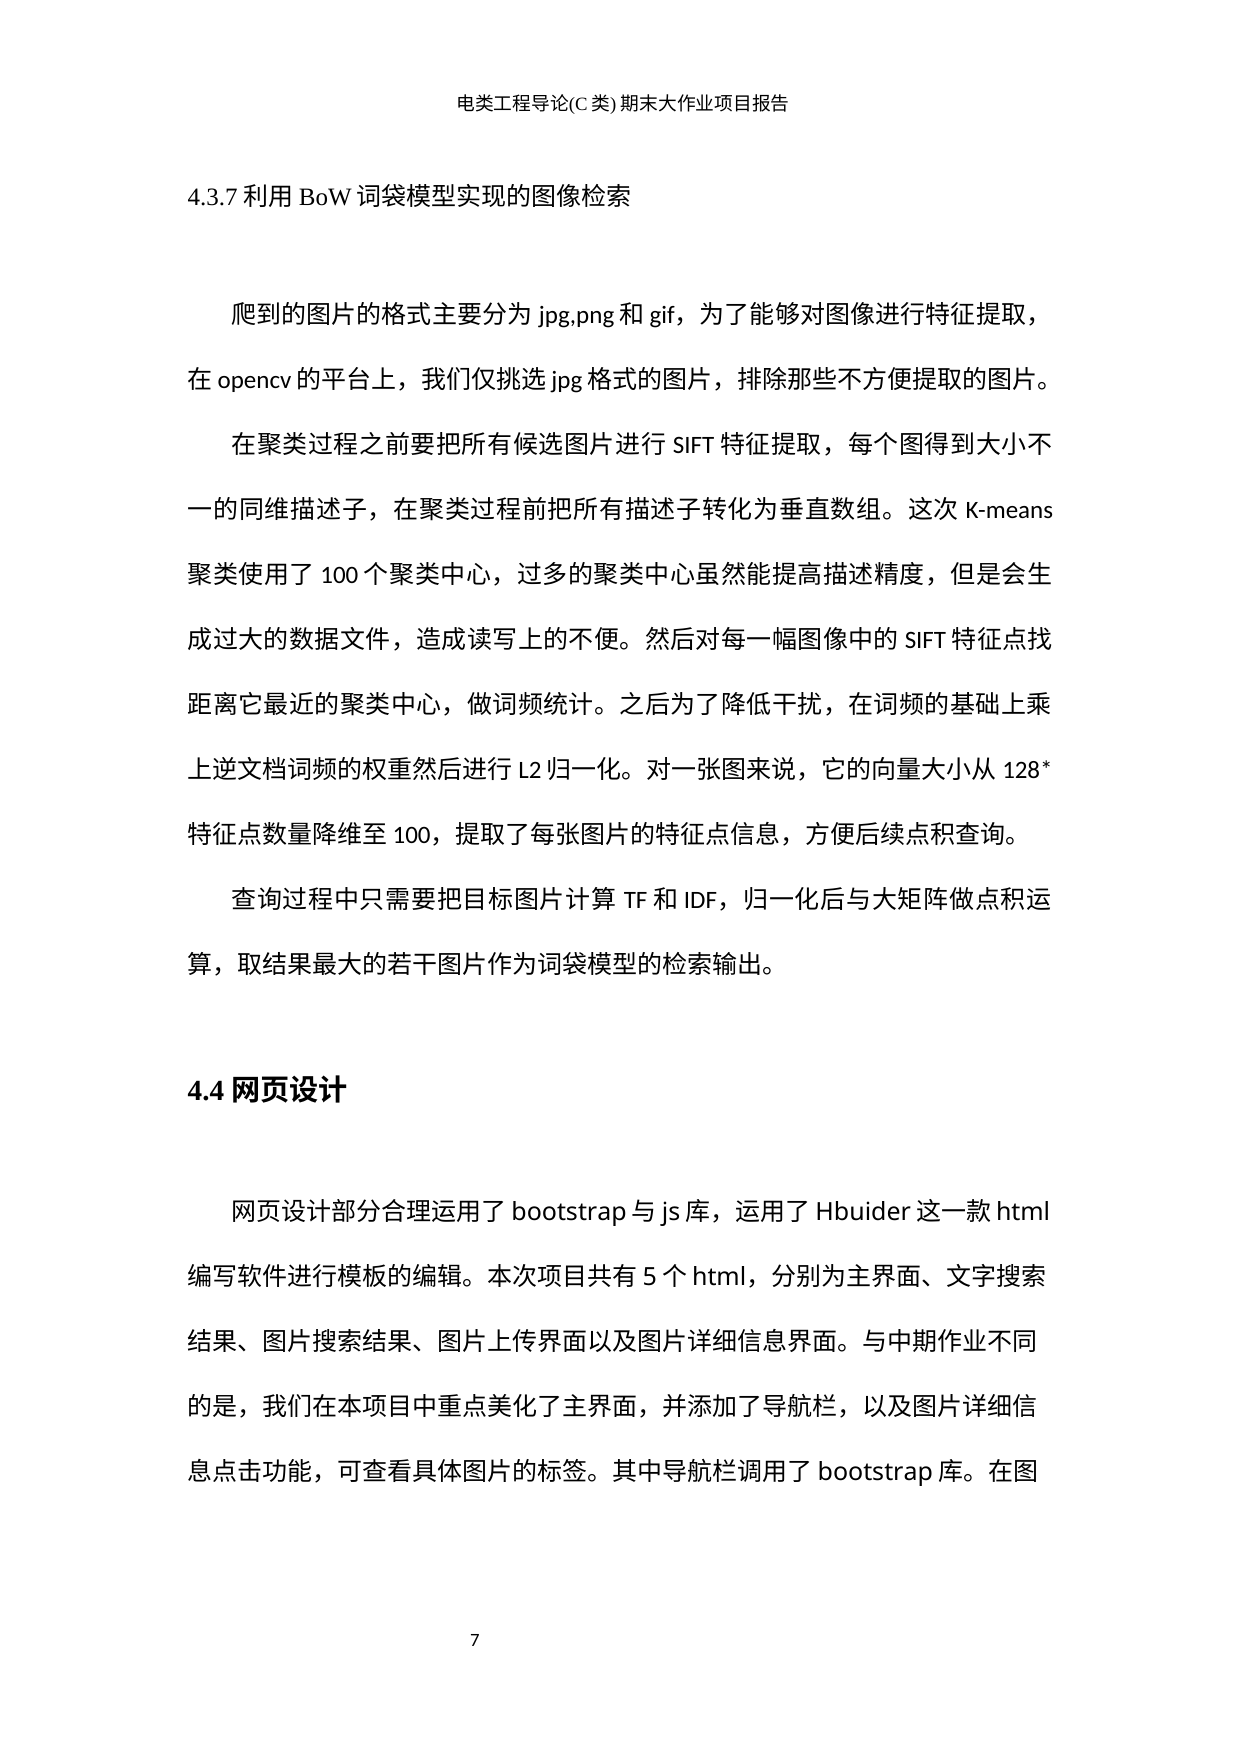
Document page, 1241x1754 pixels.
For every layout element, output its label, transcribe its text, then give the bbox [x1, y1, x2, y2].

subtitle 4.3.7 利用BoW词袋模型实现的图像检索 [187, 162, 1053, 227]
subtitle 4.4 网页设计 [187, 1055, 1053, 1120]
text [187, 1177, 1053, 1502]
text 查询过程中只需要把目标图片计算TF和IDF，归一化后与大矩阵做点积运算，取结果最大的若干图片作为词袋模型的检索输出。 [187, 865, 1053, 995]
text 爬到的图片的格式主要分为jpg,png和gif，为了能够对图像进行特征提取，在opencv的平台上，我们仅挑选jpg格式的图片，排除那些不方便提取的图片。 [187, 280, 1053, 410]
text 在聚类过程之前要把所有候选图片进行SIFT特征提取，每个图得到大小不一的同维描述子，在聚类过程前把所有描述子转化为垂直数组。这次K-means聚类使用了100个聚类中心，过多的聚类中心虽然能提高描述精度，但是会生成过大的数据文件，造成读写上的不便。然后对每一幅图像中的SIFT特征点找距离它最近的聚类中心，做词频统计。之后为了降低干扰，在词频的基础上乘上逆文档词频的权重然后进行L2归一化。对一张图来说，它的向量大小从128*特征点数量降维至100，提取了每张图片的特征点信息，方便后续点积查询。 [187, 410, 1053, 865]
